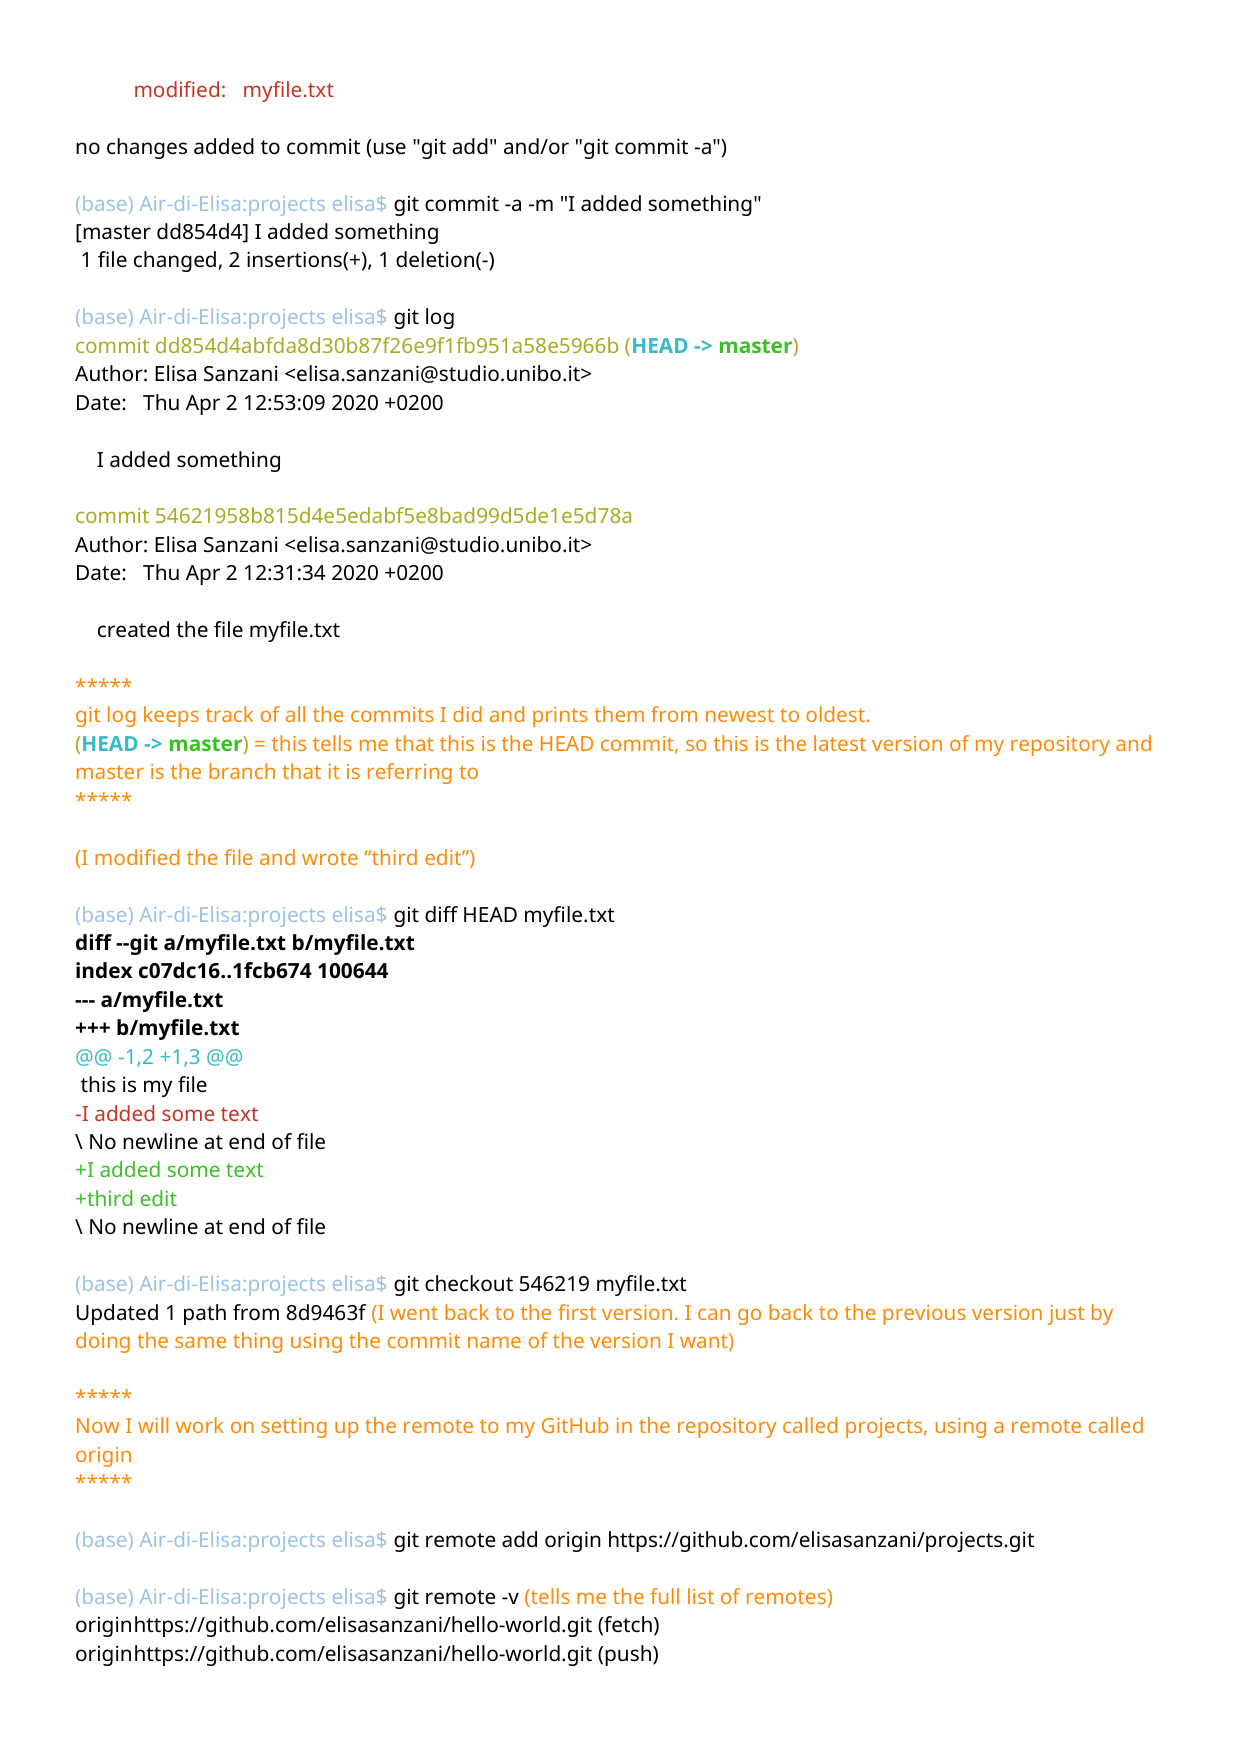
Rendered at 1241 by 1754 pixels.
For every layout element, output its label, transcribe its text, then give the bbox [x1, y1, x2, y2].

text diff --git a/myfile.txt b/myfile.txt [75, 928, 1165, 957]
text (base) Air-di-Elisa:projects elisa$ git commit -a -m "I added something" [75, 189, 1165, 217]
text Updated 1 path from 8d9463f (I went back to the first version. I can go back to the previous version just by doing the same thing using the commit name of the version I want) [75, 1298, 1165, 1355]
text +++ b/myfile.txt [75, 1013, 1165, 1042]
text (I modified the file and wrote “third edit”) [75, 843, 1165, 871]
text this is my file [75, 1070, 1165, 1099]
text --- a/myfile.txt [75, 985, 1165, 1013]
text (base) Air-di-Elisa:projects elisa$ git remote -v (tells me the full list of remotes) [75, 1582, 1165, 1611]
text (base) Air-di-Elisa:projects elisa$ git log [75, 302, 1165, 331]
text ***** [75, 786, 1165, 814]
text Date: Thu Apr 2 12:31:34 2020 +0200 [75, 558, 1165, 587]
text 1 file changed, 2 insertions(+), 1 deletion(-) [75, 246, 1165, 274]
text (HEAD -> master) = this tells me that this is the HEAD commit, so this is the latest version of my repository and master is the branch that it is referring to [75, 729, 1165, 786]
text ***** [75, 1383, 1165, 1412]
text Now I will work on setting up the remote to my GitHub in the repository called projects, using a remote called origin [75, 1412, 1165, 1468]
text Date: Thu Apr 2 12:53:09 2020 +0200 [75, 388, 1165, 416]
text \ No newline at end of file [75, 1127, 1165, 1156]
text +third edit [75, 1184, 1165, 1212]
text commit dd854d4abfda8d30b87f26e9f1fb951a58e5966b (HEAD -> master) [75, 331, 1165, 359]
text origin https://github.com/elisasanzani/hello-world.git (fetch) [75, 1611, 1165, 1639]
text (base) Air-di-Elisa:projects elisa$ git remote add origin https://github.com/elisasanzani/projects.git [75, 1525, 1165, 1554]
text +I added some text [75, 1156, 1165, 1184]
text origin https://github.com/elisasanzani/hello-world.git (push) [75, 1639, 1165, 1667]
text modified: myfile.txt [75, 75, 1165, 103]
text created the file myfile.txt [75, 615, 1165, 644]
text \ No newline at end of file [75, 1212, 1165, 1241]
text I added something [75, 445, 1165, 473]
text commit 54621958b815d4e5edabf5e8bad99d5de1e5d78a [75, 502, 1165, 530]
text Author: Elisa Sanzani <elisa.sanzani@studio.unibo.it> [75, 530, 1165, 558]
text ***** [75, 1468, 1165, 1497]
text index c07dc16..1fcb674 100644 [75, 957, 1165, 985]
text @@ -1,2 +1,3 @@ [75, 1042, 1165, 1070]
text [master dd854d4] I added something [75, 217, 1165, 246]
text Author: Elisa Sanzani <elisa.sanzani@studio.unibo.it> [75, 359, 1165, 388]
text git log keeps track of all the commits I did and prints them from newest to oldest. [75, 701, 1165, 729]
text (base) Air-di-Elisa:projects elisa$ git checkout 546219 myfile.txt [75, 1269, 1165, 1298]
text no changes added to commit (use "git add" and/or "git commit -a") [75, 132, 1165, 160]
text -I added some text [75, 1099, 1165, 1127]
text ***** [75, 672, 1165, 701]
text (base) Air-di-Elisa:projects elisa$ git diff HEAD myfile.txt [75, 900, 1165, 928]
